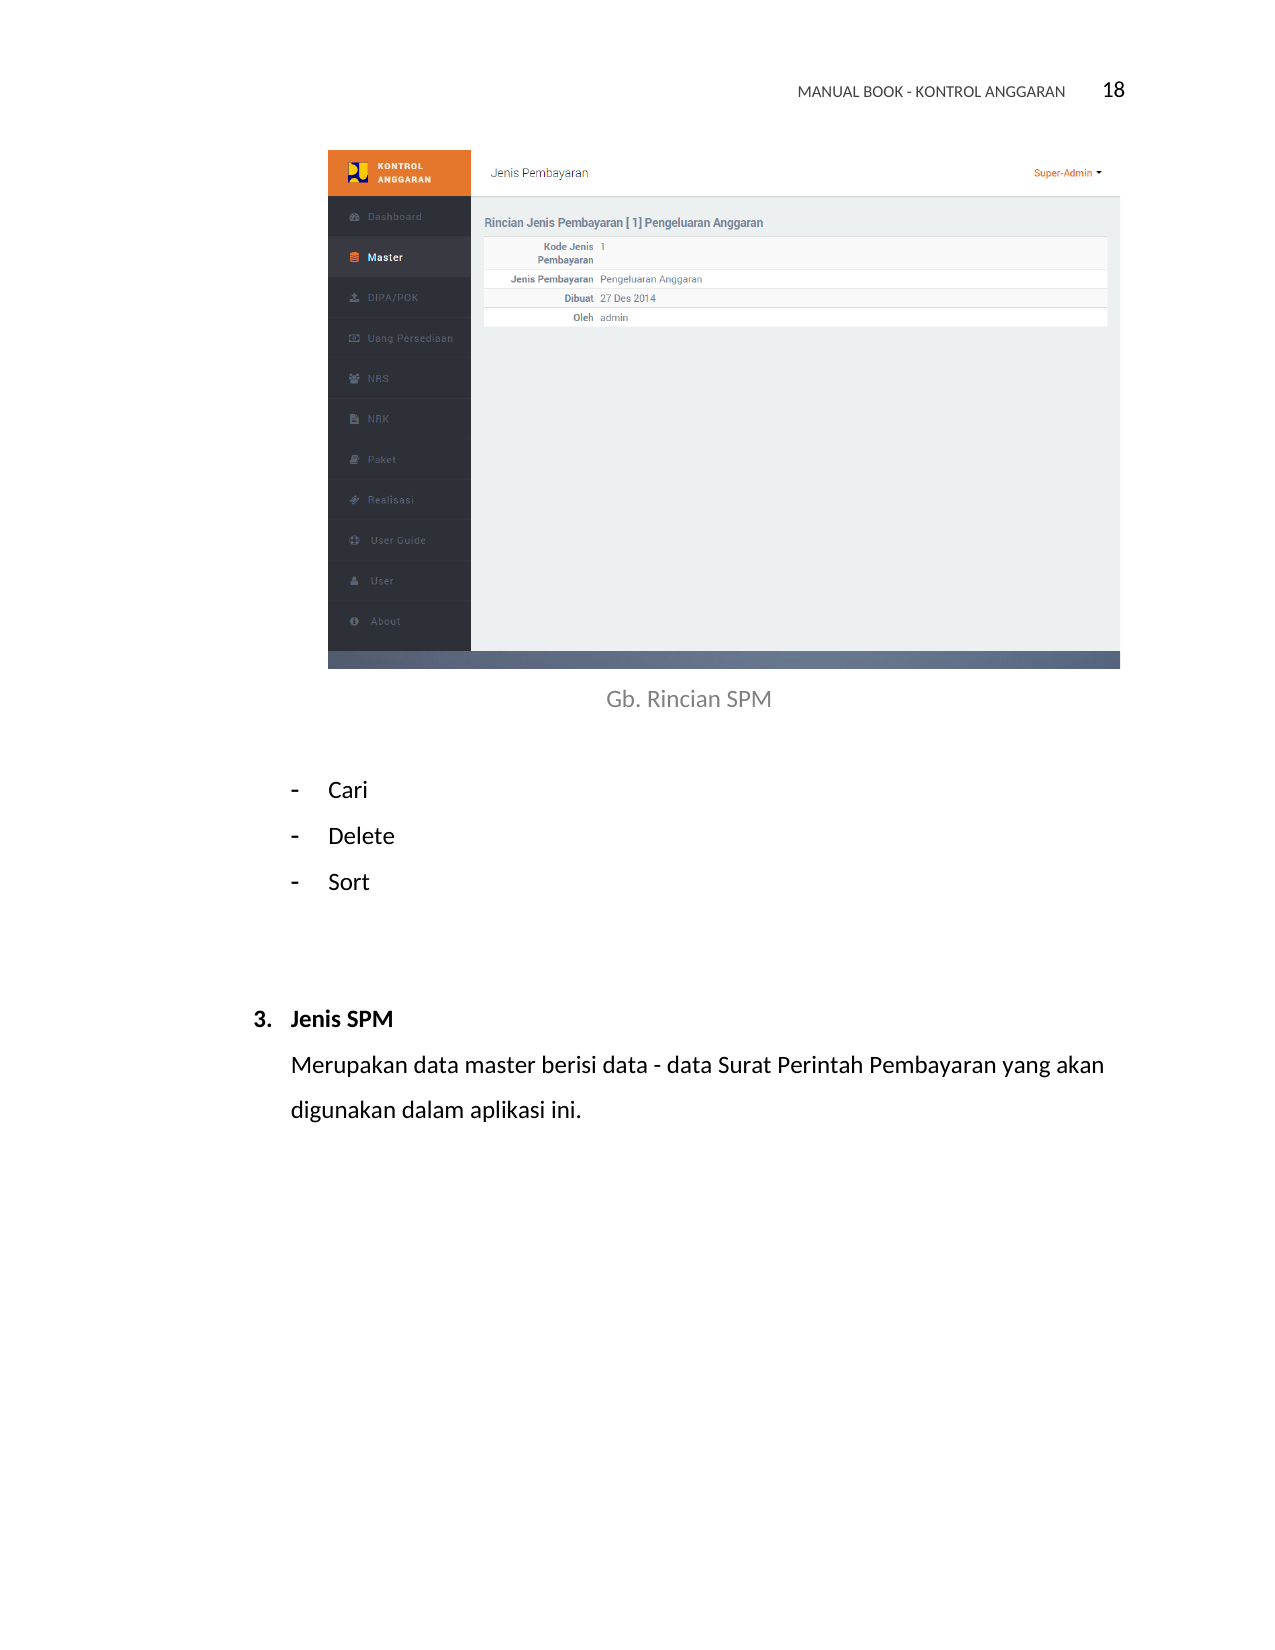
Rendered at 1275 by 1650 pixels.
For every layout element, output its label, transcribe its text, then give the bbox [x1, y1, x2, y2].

list Merupakan data master berisi data - data Surat Perintah Pembayaran yang akan digunakan dalam aplikasi ini. [291, 1049, 1125, 1125]
list Gb. Rincian SPM [253, 683, 1125, 713]
list Cari [291, 774, 1125, 805]
list Delete [291, 820, 1125, 851]
list Jenis SPM [253, 1003, 1125, 1033]
picture [328, 150, 1121, 669]
list Sort [291, 866, 1125, 896]
